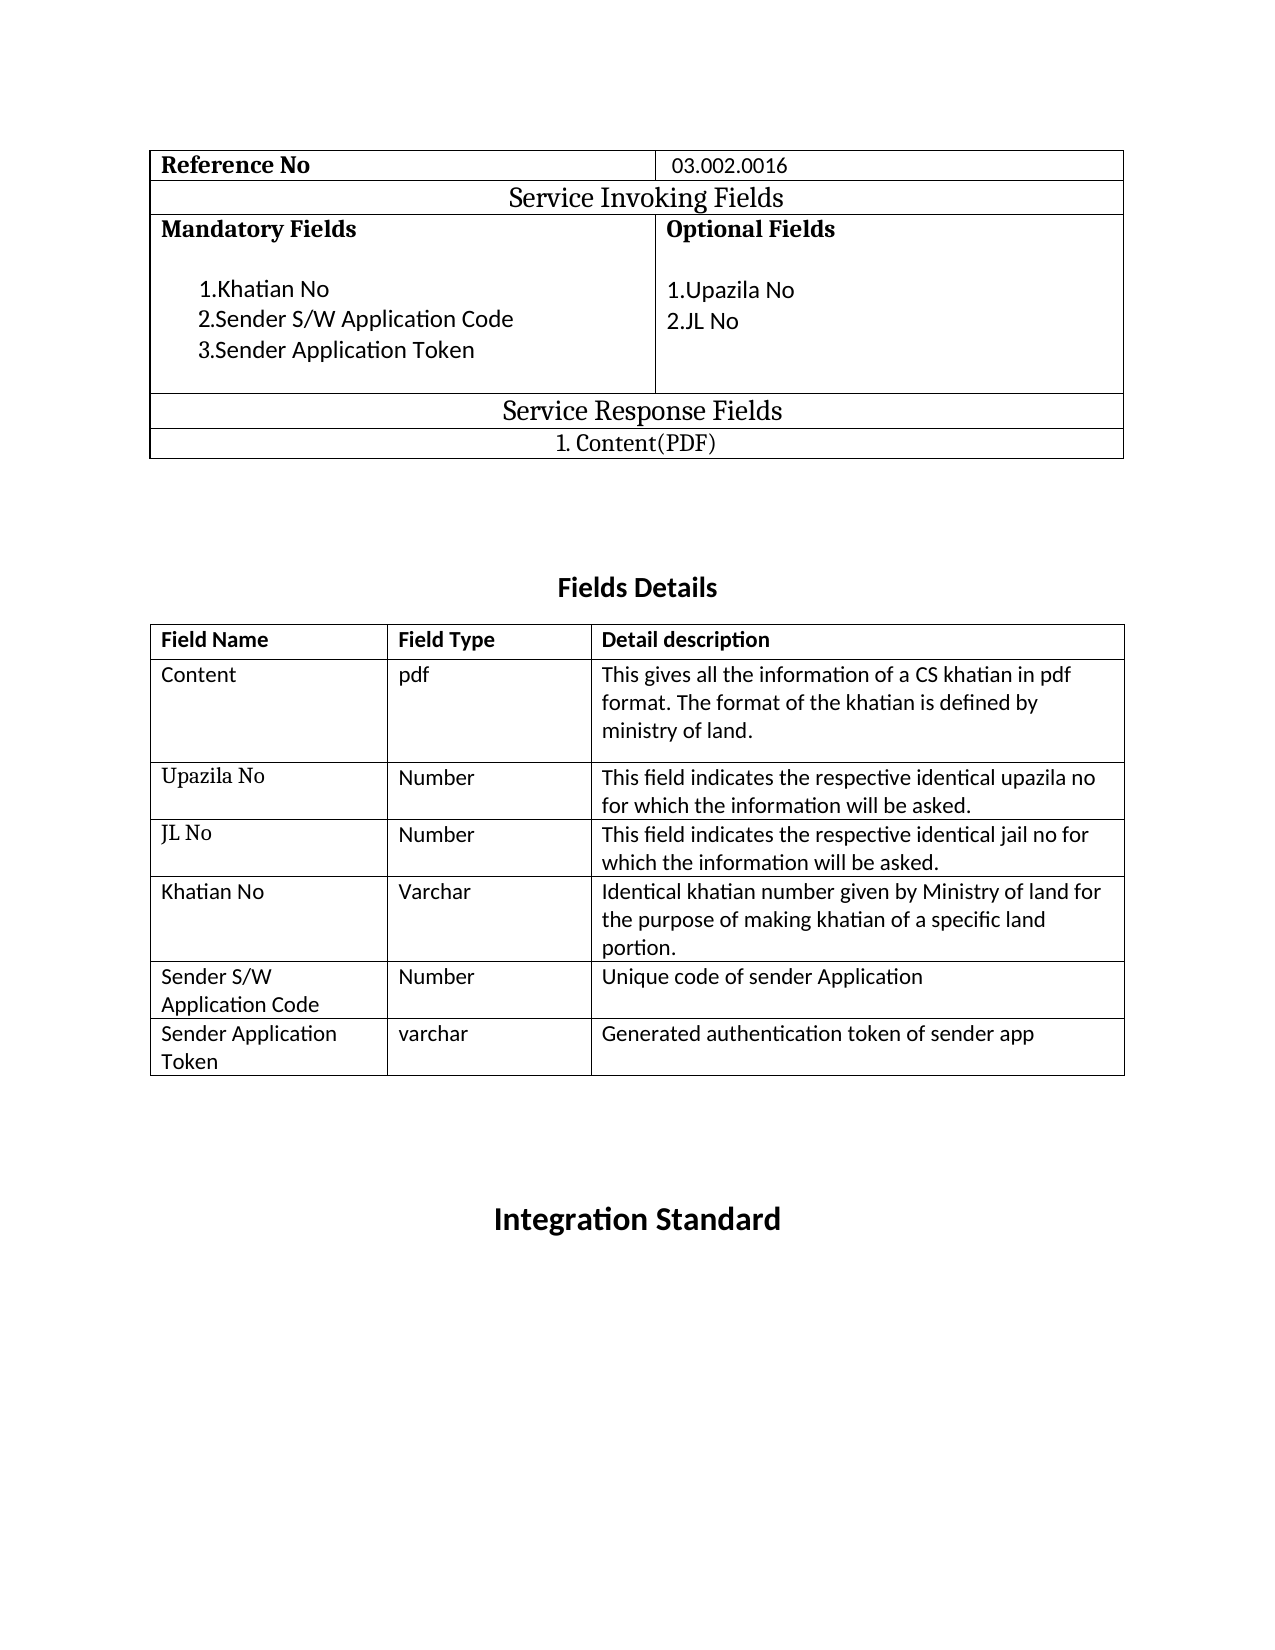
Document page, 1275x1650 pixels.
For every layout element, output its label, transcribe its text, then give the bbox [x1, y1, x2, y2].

table_header Reference No [151, 151, 655, 180]
table_cell Number [388, 962, 591, 1018]
table_header 03.002.0016 [656, 151, 1123, 180]
table_cell Varchar [388, 877, 591, 961]
table_cell pdf [388, 660, 591, 762]
table_cell Generated authentication token of sender app [592, 1019, 1124, 1075]
table_cell 1. Content(PDF) [151, 429, 1123, 458]
table_cell Khatian No [151, 877, 387, 961]
table_cell Number [388, 820, 591, 876]
table_cell varchar [388, 1019, 591, 1075]
table_cell This field indicates the respective identical upazila no for which the information will be asked. [592, 763, 1124, 819]
table_cell Unique code of sender Application [592, 962, 1124, 1018]
table_cell JL No [151, 820, 387, 876]
table_cell Number [388, 763, 591, 819]
table_cell Optional Fields 1.Upazila No 2.JL No [656, 215, 1123, 393]
table_cell This field indicates the respective identical jail no for which the information will be asked. [592, 820, 1124, 876]
table_cell Sender S/W Application Code [151, 962, 387, 1018]
table_cell Content [151, 660, 387, 762]
table_header Field Name [151, 625, 387, 659]
table_header Field Type [388, 625, 591, 659]
text Fields Details [150, 569, 1125, 604]
table_cell Identical khatian number given by Ministry of land for the purpose of making khatian of a specific land portion. [592, 877, 1124, 961]
table_cell Service Response Fields [151, 394, 1123, 428]
text Integration Standard [150, 1198, 1125, 1238]
table_cell This gives all the information of a CS khatian in pdf format. The format of the khatian is defined by ministry of land. [592, 660, 1124, 762]
table_header Detail description [592, 625, 1124, 659]
table_cell Sender Application Token [151, 1019, 387, 1075]
table_cell Mandatory Fields Khatian No Sender S/W Application Code Sender Application Token [151, 215, 655, 393]
table_cell Upazila No [151, 763, 387, 819]
table_cell Service Invoking Fields [151, 181, 1123, 214]
